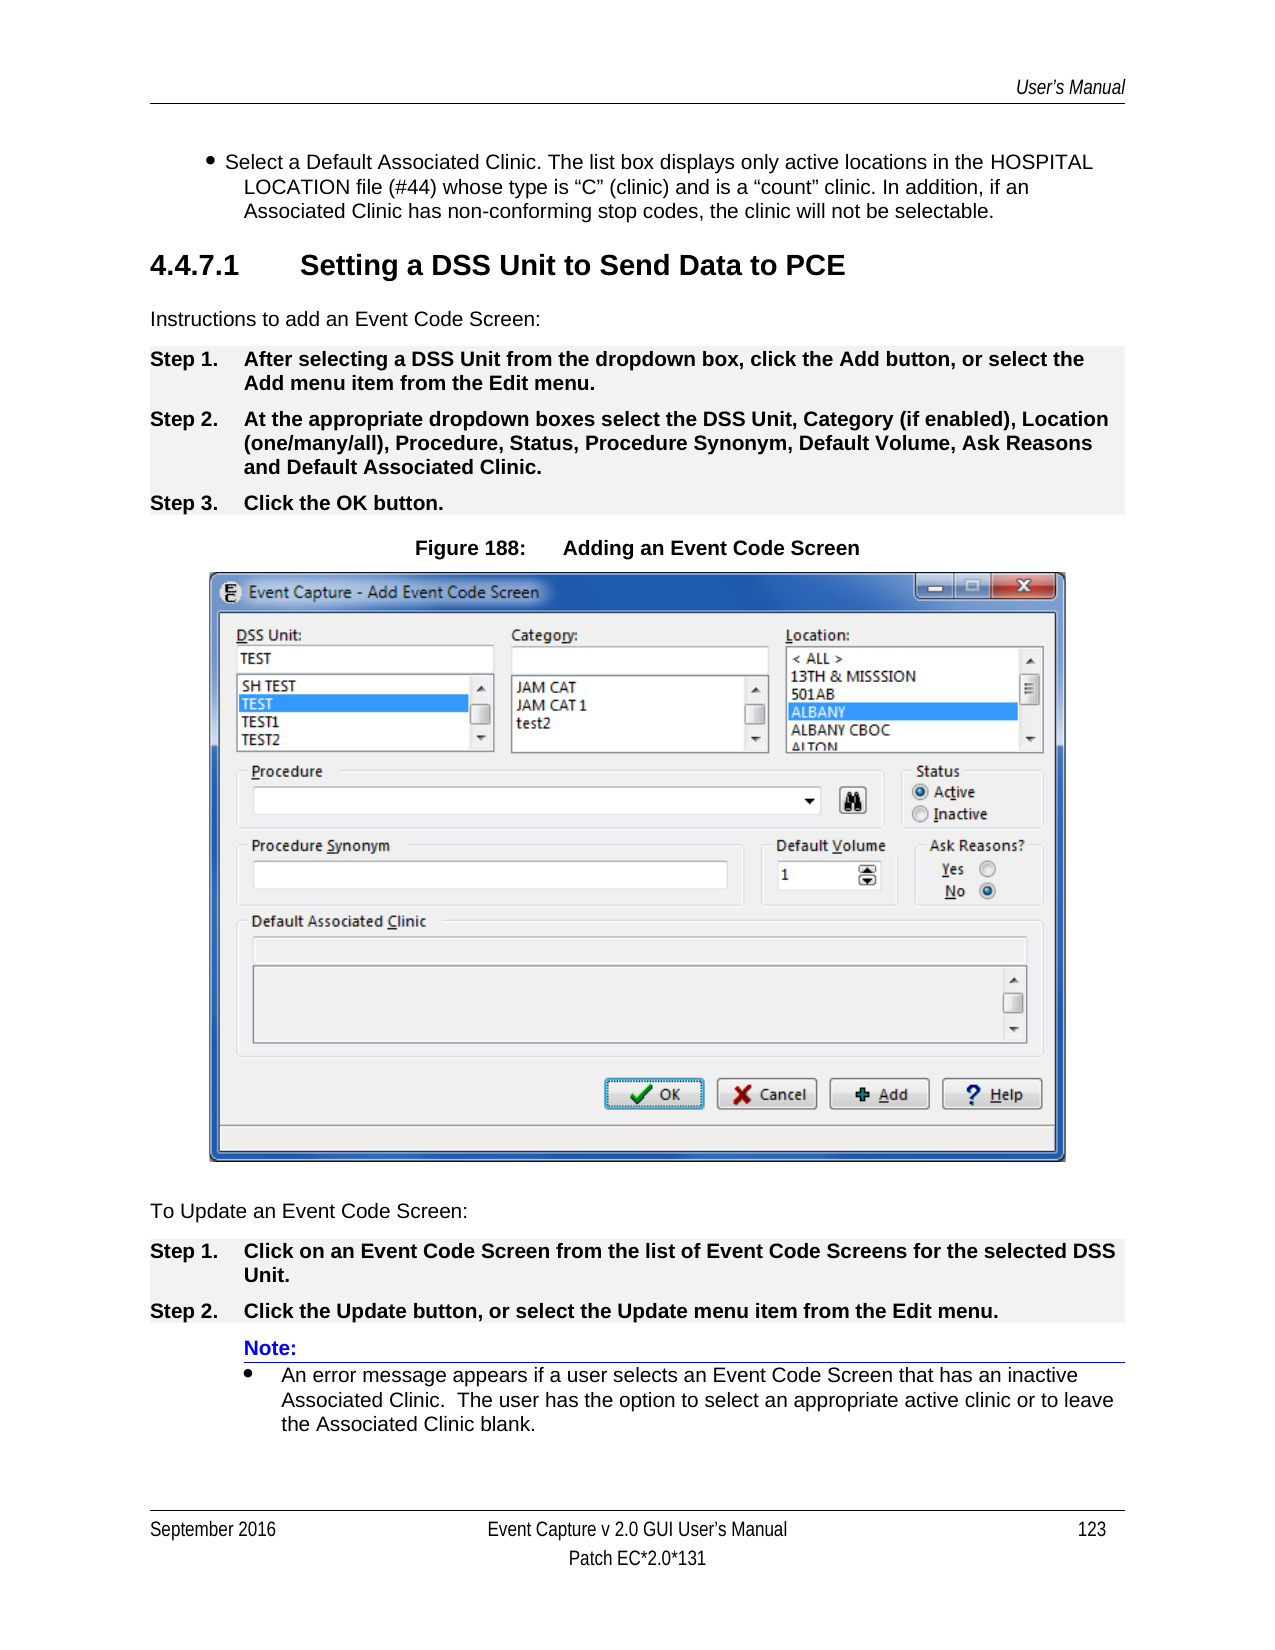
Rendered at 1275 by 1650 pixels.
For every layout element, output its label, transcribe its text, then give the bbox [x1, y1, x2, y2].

picture [209, 572, 1066, 1162]
list An error message appears if a user selects an Event Code Screen that has an inactive Associated Clinic. The user has the option to select an appropriate active clinic or to leave the Associated Clinic blank. [244, 1363, 1125, 1436]
text Note: [244, 1336, 1125, 1362]
text Click the Update button, or select the Update menu item from the Edit menu. [150, 1299, 1125, 1323]
text At the appropriate dropdown boxes select the DSS Unit, Category (if enabled), Location (one/many/all), Procedure, Status, Procedure Synonym, Default Volume, Ask Reasons and Default Associated Clinic. [150, 407, 1125, 479]
text Click the OK button. [150, 491, 1125, 515]
text Instructions to add an Event Code Screen: [150, 306, 1125, 330]
subtitle Setting a DSS Unit to Send Data to PCE [150, 248, 1125, 281]
list After selecting a DSS Unit from the dropdown box, click the Add button, or select the Add menu item from the Edit menu. [150, 346, 1125, 394]
text To Update an Event Code Screen: [150, 1199, 1125, 1223]
list Select a Default Associated Clinic. The list box displays only active locations in the Hospital Location file (#44) whose type is “C” (clinic) and is a “count” clinic. In addition, if an Associated Clinic has non-conforming stop codes, the clinic will not be selectable. [206, 150, 1125, 223]
list Click on an Event Code Screen from the list of Event Code Screens for the selected DSS Unit. [150, 1239, 1125, 1287]
text Adding an Event Code Screen [150, 536, 1125, 560]
